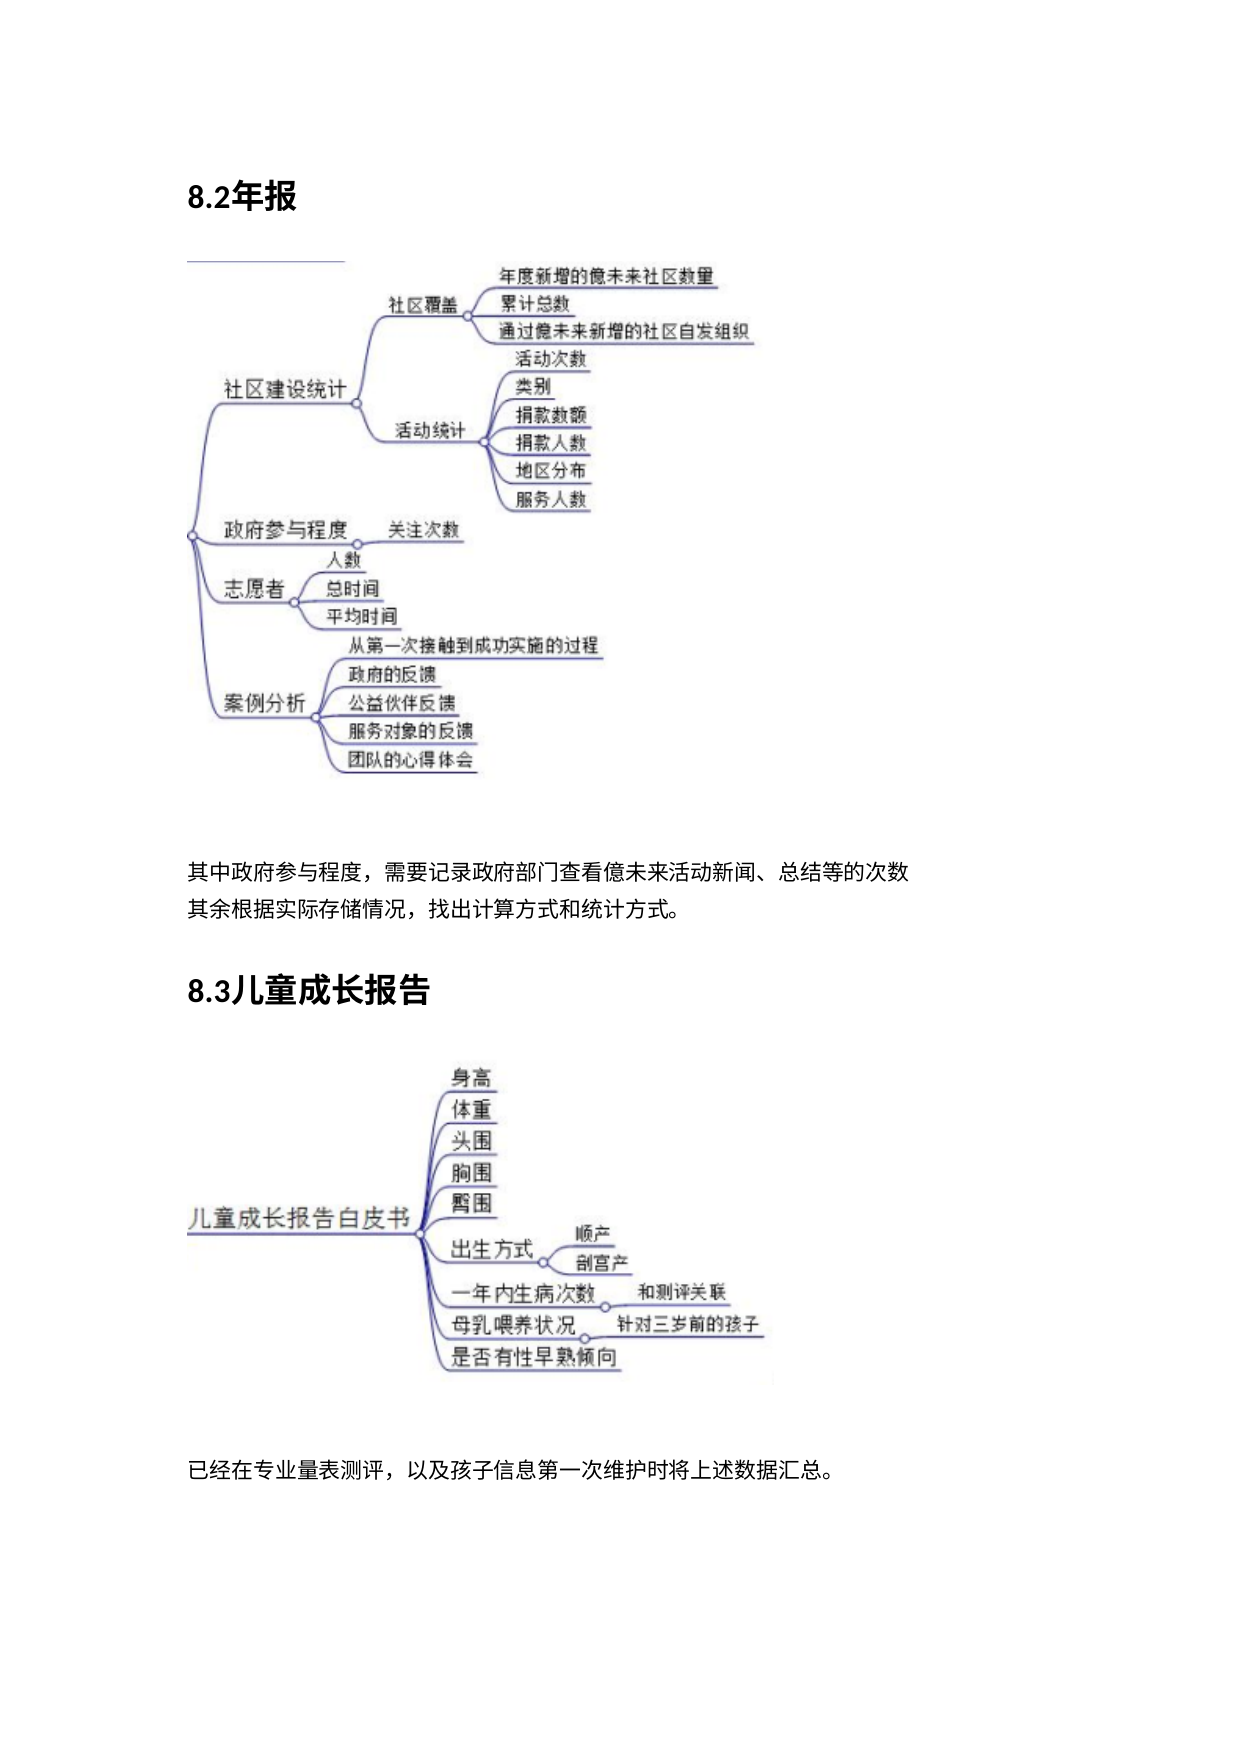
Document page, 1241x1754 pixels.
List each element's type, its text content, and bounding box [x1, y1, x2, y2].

picture [187, 261, 781, 794]
text 已经在专业量表测评，以及孩子信息第一次维护时将上述数据汇总。 [187, 1453, 1053, 1485]
text 其中政府参与程度，需要记录政府部门查看億未来活动新闻、总结等的次数 [187, 854, 1053, 887]
subtitle 儿童成长报告 [187, 956, 1053, 1021]
text 其余根据实际存储情况，找出计算方式和统计方式。 [187, 891, 1053, 924]
picture [187, 1054, 774, 1385]
subtitle 年报 [187, 162, 1053, 227]
